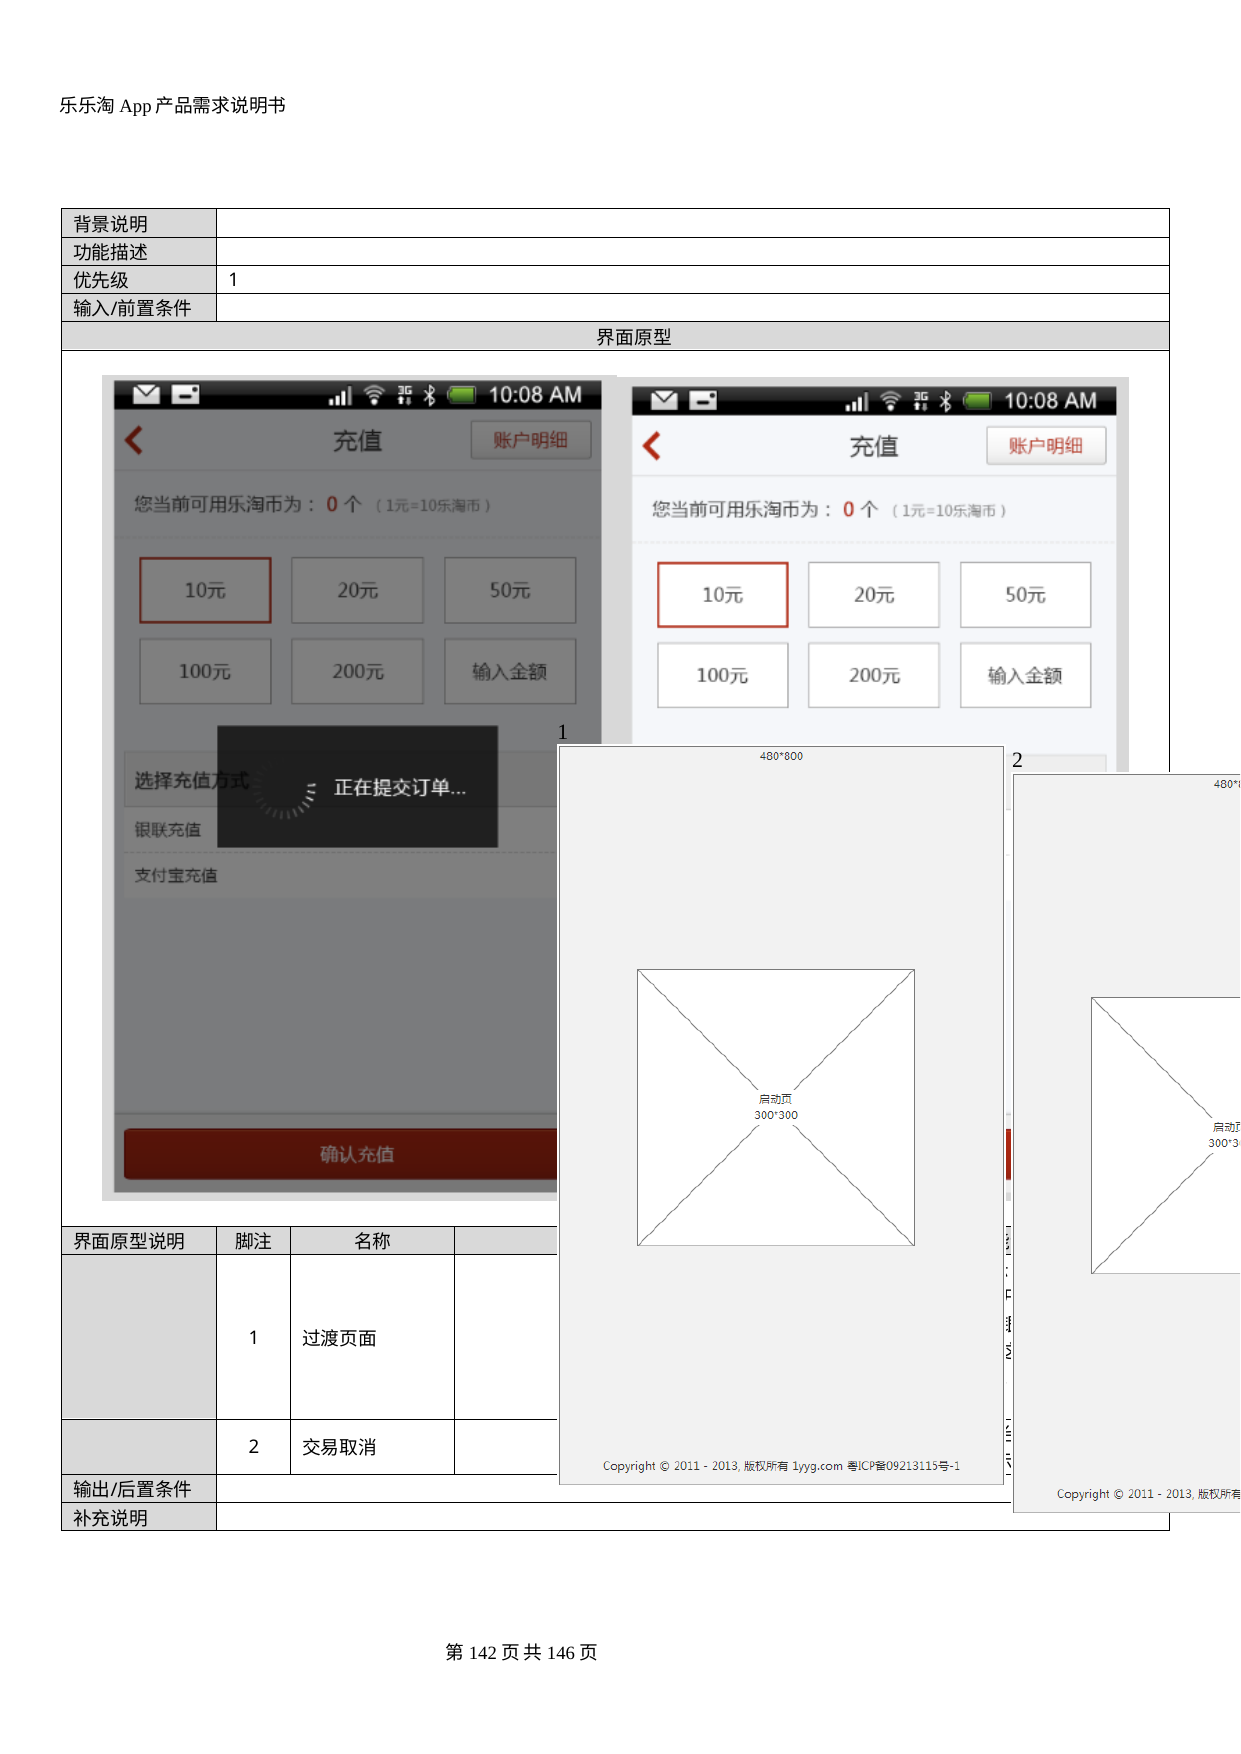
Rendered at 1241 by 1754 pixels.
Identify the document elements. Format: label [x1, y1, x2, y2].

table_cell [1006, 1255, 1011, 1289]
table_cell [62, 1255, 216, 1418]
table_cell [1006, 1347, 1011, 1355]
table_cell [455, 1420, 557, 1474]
picture [102, 375, 1241, 1513]
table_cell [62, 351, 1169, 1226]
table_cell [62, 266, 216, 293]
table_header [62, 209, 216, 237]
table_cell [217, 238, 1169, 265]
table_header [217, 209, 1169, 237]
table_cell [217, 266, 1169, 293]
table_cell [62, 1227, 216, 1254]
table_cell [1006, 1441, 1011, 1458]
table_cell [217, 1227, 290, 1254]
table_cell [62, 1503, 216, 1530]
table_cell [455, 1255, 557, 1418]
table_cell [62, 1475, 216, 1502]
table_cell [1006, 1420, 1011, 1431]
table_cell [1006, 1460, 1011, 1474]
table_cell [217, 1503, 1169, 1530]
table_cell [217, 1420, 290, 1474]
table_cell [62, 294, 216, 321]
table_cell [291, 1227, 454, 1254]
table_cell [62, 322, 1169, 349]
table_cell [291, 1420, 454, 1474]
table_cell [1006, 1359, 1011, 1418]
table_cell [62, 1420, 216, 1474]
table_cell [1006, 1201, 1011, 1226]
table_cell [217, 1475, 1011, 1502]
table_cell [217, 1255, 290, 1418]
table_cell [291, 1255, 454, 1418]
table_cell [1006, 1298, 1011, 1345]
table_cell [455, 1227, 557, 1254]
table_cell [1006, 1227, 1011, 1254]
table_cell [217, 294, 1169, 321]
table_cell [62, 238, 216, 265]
